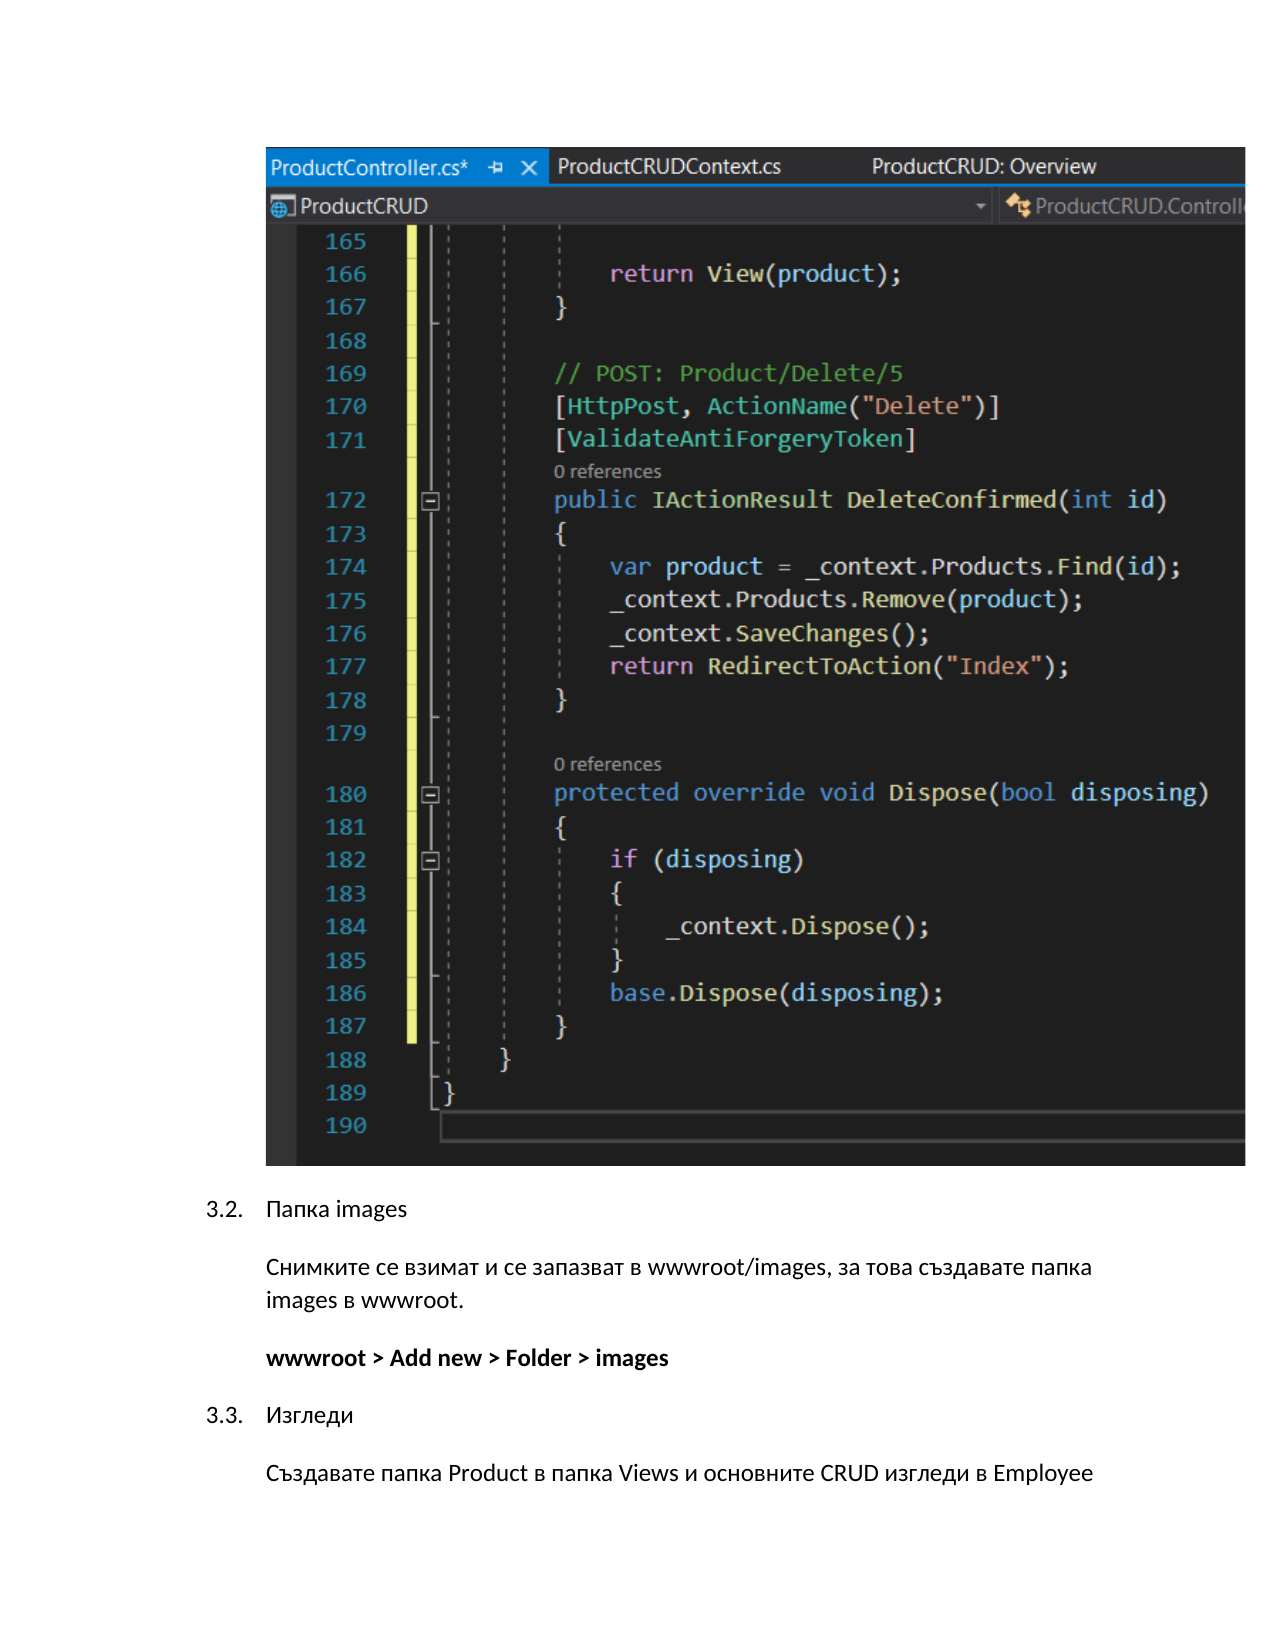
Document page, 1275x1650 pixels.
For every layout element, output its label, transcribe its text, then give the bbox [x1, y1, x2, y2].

list wwwroot > Add new > Folder > images [266, 1342, 1127, 1372]
list Изгледи [206, 1399, 1127, 1430]
picture [265, 147, 1246, 1166]
list Снимките се взимат и се запазват в wwwroot/images, за това създавате папка images в wwwroot. [266, 1251, 1127, 1314]
list Създавате папка Product в папка Views и основните CRUD изгледи в Employee [266, 1457, 1127, 1488]
list Папка images [206, 1193, 1127, 1223]
